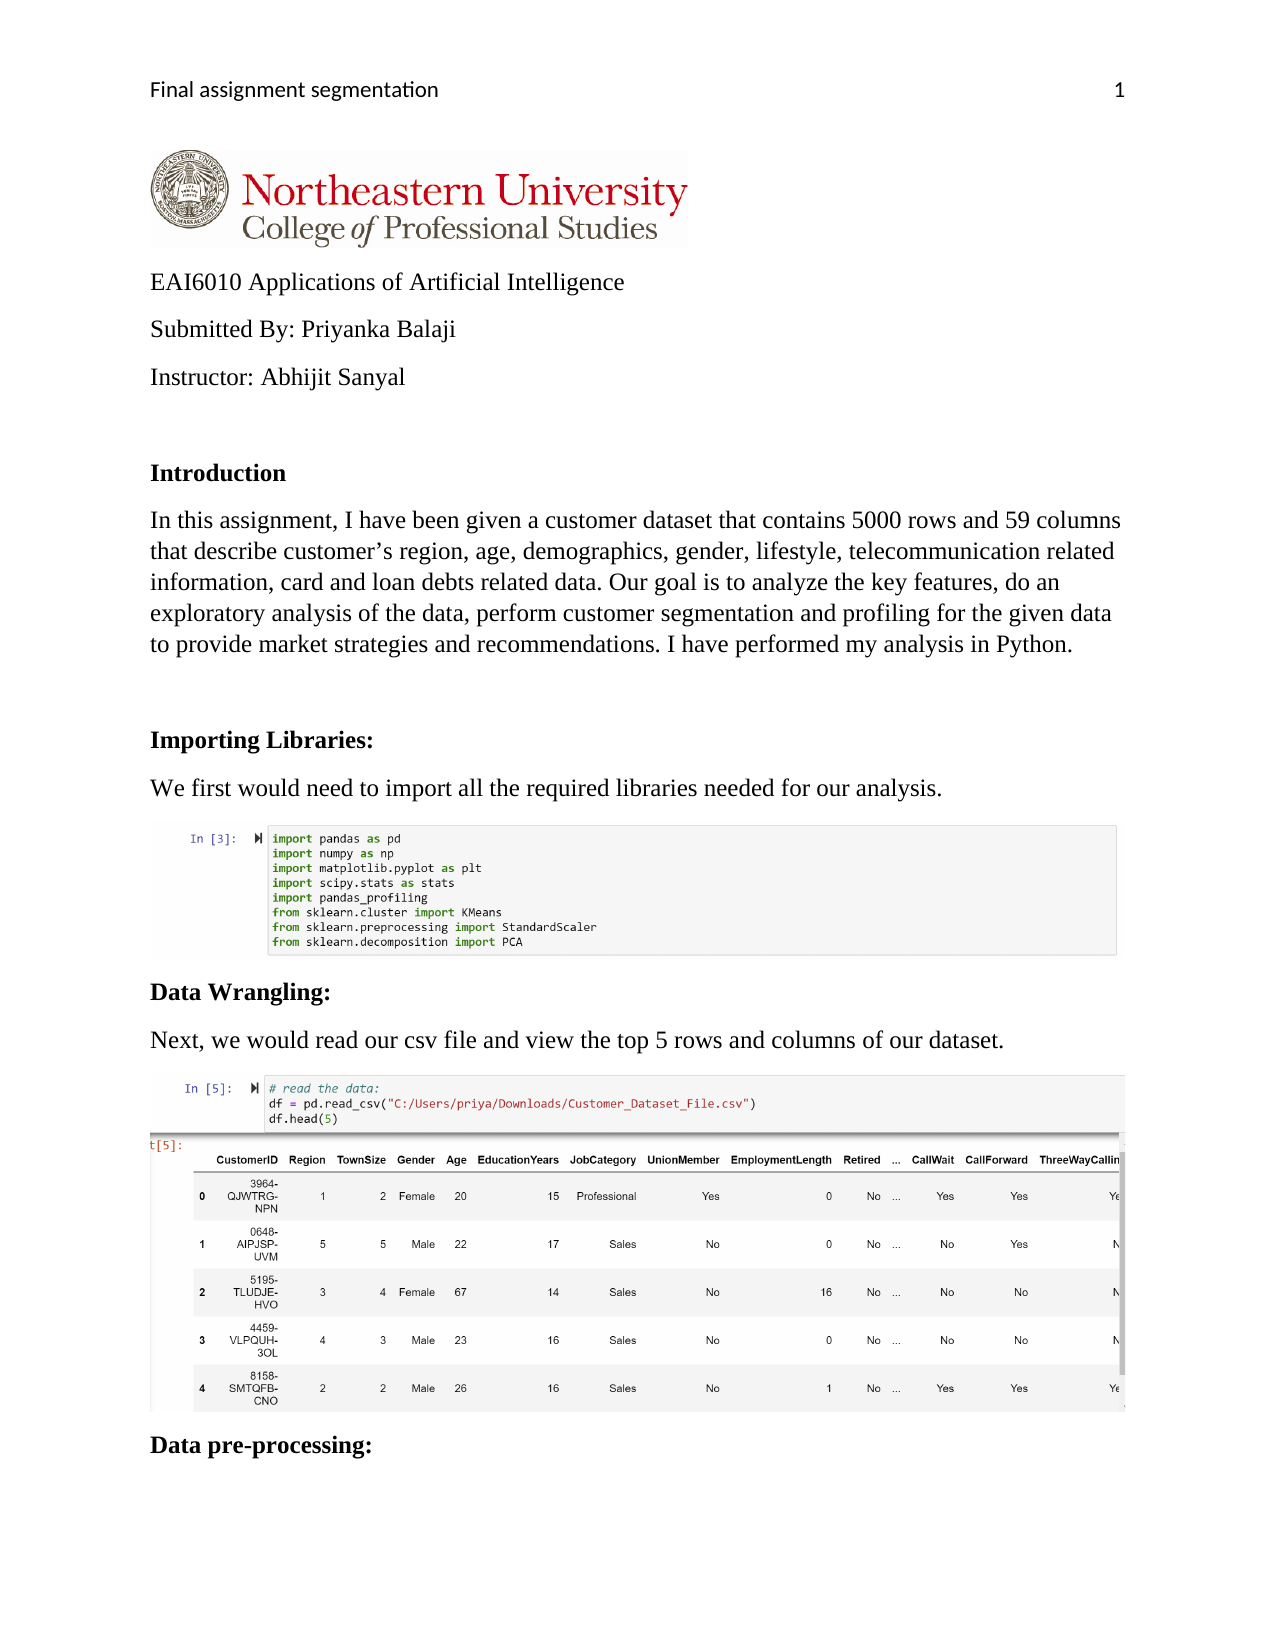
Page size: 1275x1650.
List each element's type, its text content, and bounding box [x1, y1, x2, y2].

text Instructor: Abhijit Sanyal [150, 362, 1125, 391]
text Submitted By: Priyanka Balaji [150, 314, 1125, 343]
text Data Wrangling: [150, 977, 1125, 1006]
picture [150, 1072, 1125, 1412]
picture [150, 820, 1125, 959]
text We first would need to import all the required libraries needed for our analysis. [150, 773, 1125, 801]
text EAI6010 Applications of Artificial Intelligence [150, 267, 1125, 296]
text In this assignment, I have been given a customer dataset that contains 5000 rows and 59 columns that describe customer’s region, age, demographics, gender, lifestyle, telecommunication related information, card and loan debts related data. Our goal is to analyze the key features, do an exploratory analysis of the data, perform customer segmentation and profiling for the given data to provide market strategies and recommendations. I have performed my analysis in Python. [150, 505, 1125, 658]
text Next, we would read our csv file and view the top 5 rows and columns of our dataset. [150, 1025, 1125, 1054]
text Importing Libraries: [150, 725, 1125, 754]
picture [150, 150, 688, 248]
text Introduction [150, 458, 1125, 486]
text Data pre-processing: [150, 1430, 1125, 1459]
